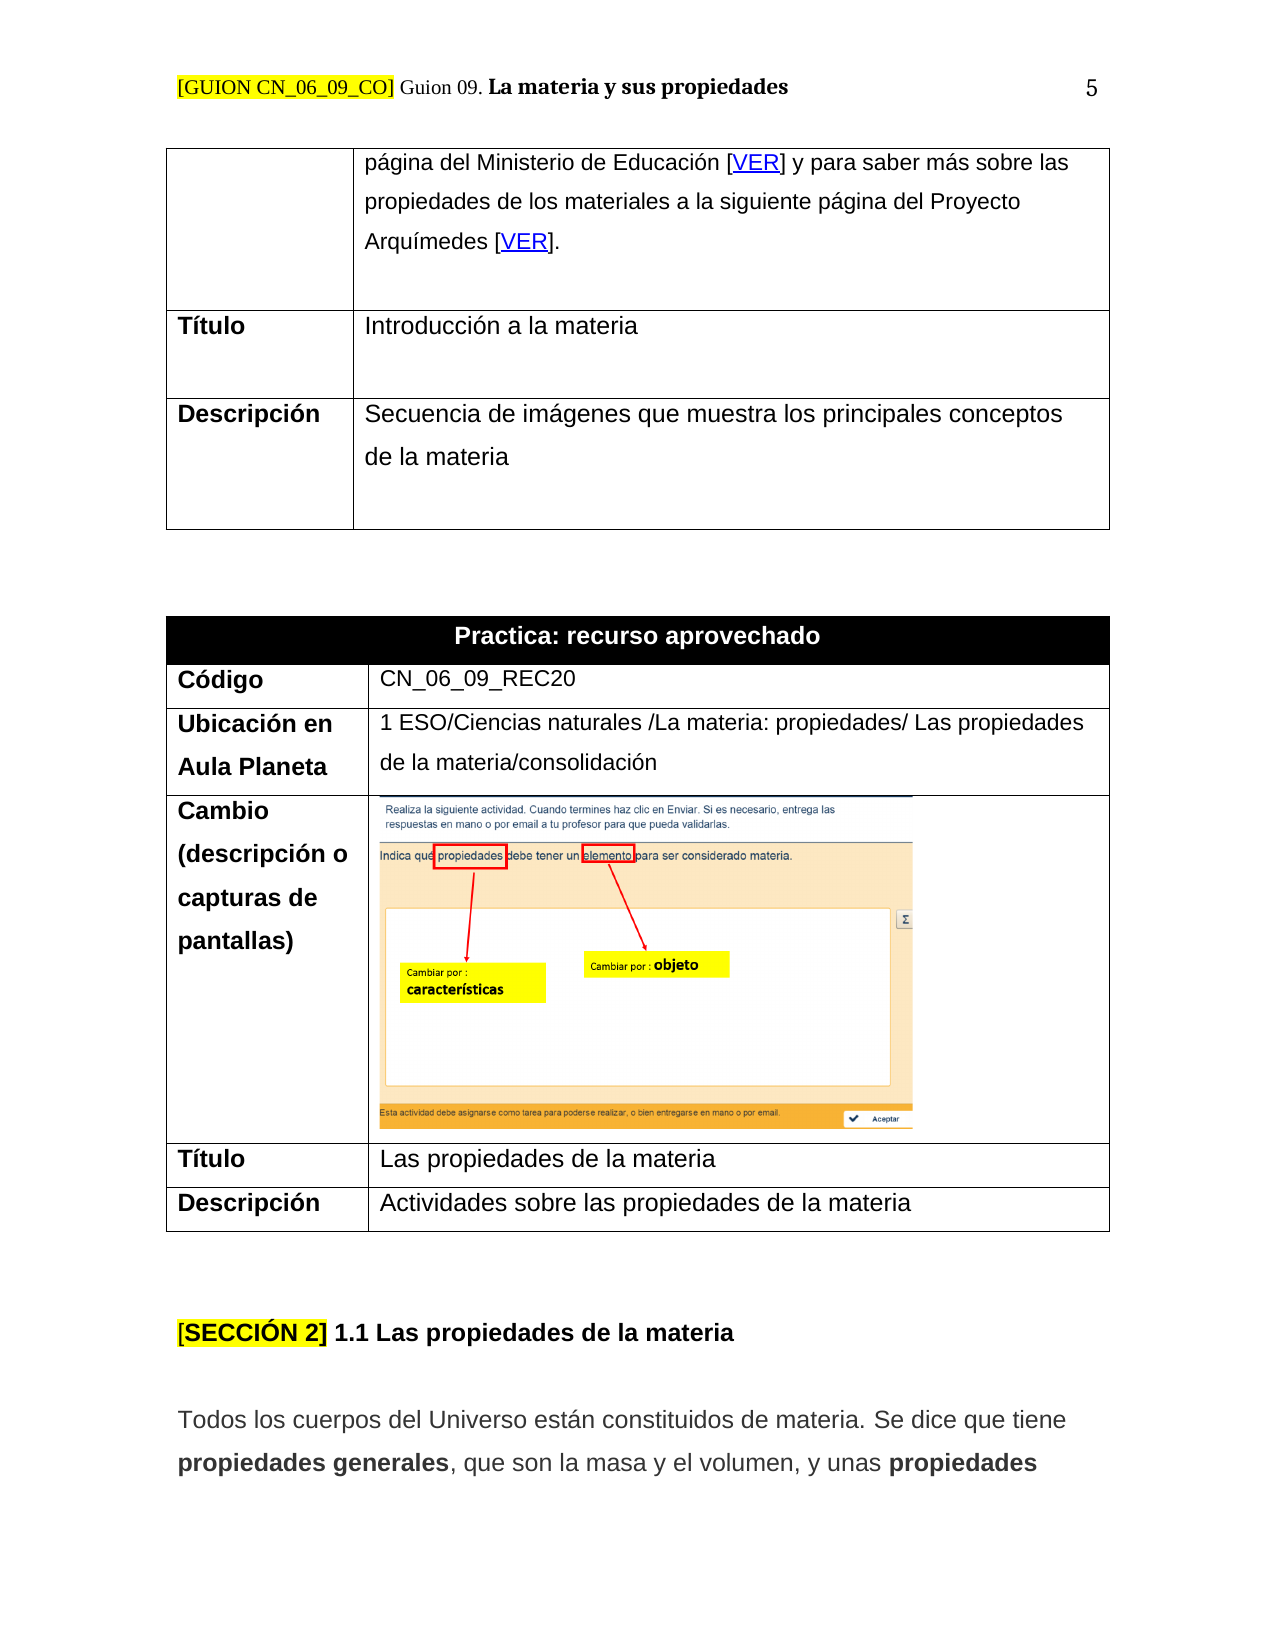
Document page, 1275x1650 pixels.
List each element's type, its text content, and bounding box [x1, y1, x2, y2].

table_cell Introducción a la materia [354, 311, 1109, 398]
table_cell Descripción [167, 399, 353, 528]
table_cell Descripción [167, 1188, 368, 1231]
text [SECCIÓN 2] 1.1 Las propiedades de la materia [177, 1318, 1098, 1347]
table_cell Título [167, 311, 353, 398]
table_cell Cambio (descripción o capturas de pantallas) [167, 796, 368, 1143]
picture [379, 796, 913, 1129]
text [177, 1405, 1098, 1477]
table_cell Actividades sobre las propiedades de la materia [369, 1188, 1109, 1231]
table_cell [354, 149, 1109, 310]
table_cell [369, 796, 1109, 1143]
table_cell Las propiedades de la materia [369, 1144, 1109, 1187]
table_cell Ubicación en Aula Planeta [167, 709, 368, 795]
table_header Practica: recurso aprovechado [167, 617, 1109, 664]
table_cell Título [167, 1144, 368, 1187]
table_cell 1 ESO/Ciencias naturales /La materia: propiedades/ Las propiedades de la materia/consolidación [369, 709, 1109, 795]
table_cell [167, 149, 353, 310]
table_cell Código [167, 665, 368, 708]
table_cell Secuencia de imágenes que muestra los principales conceptos de la materia [354, 399, 1109, 528]
table_cell CN_06_09_REC20_09_CO_REC20 [369, 665, 1109, 708]
